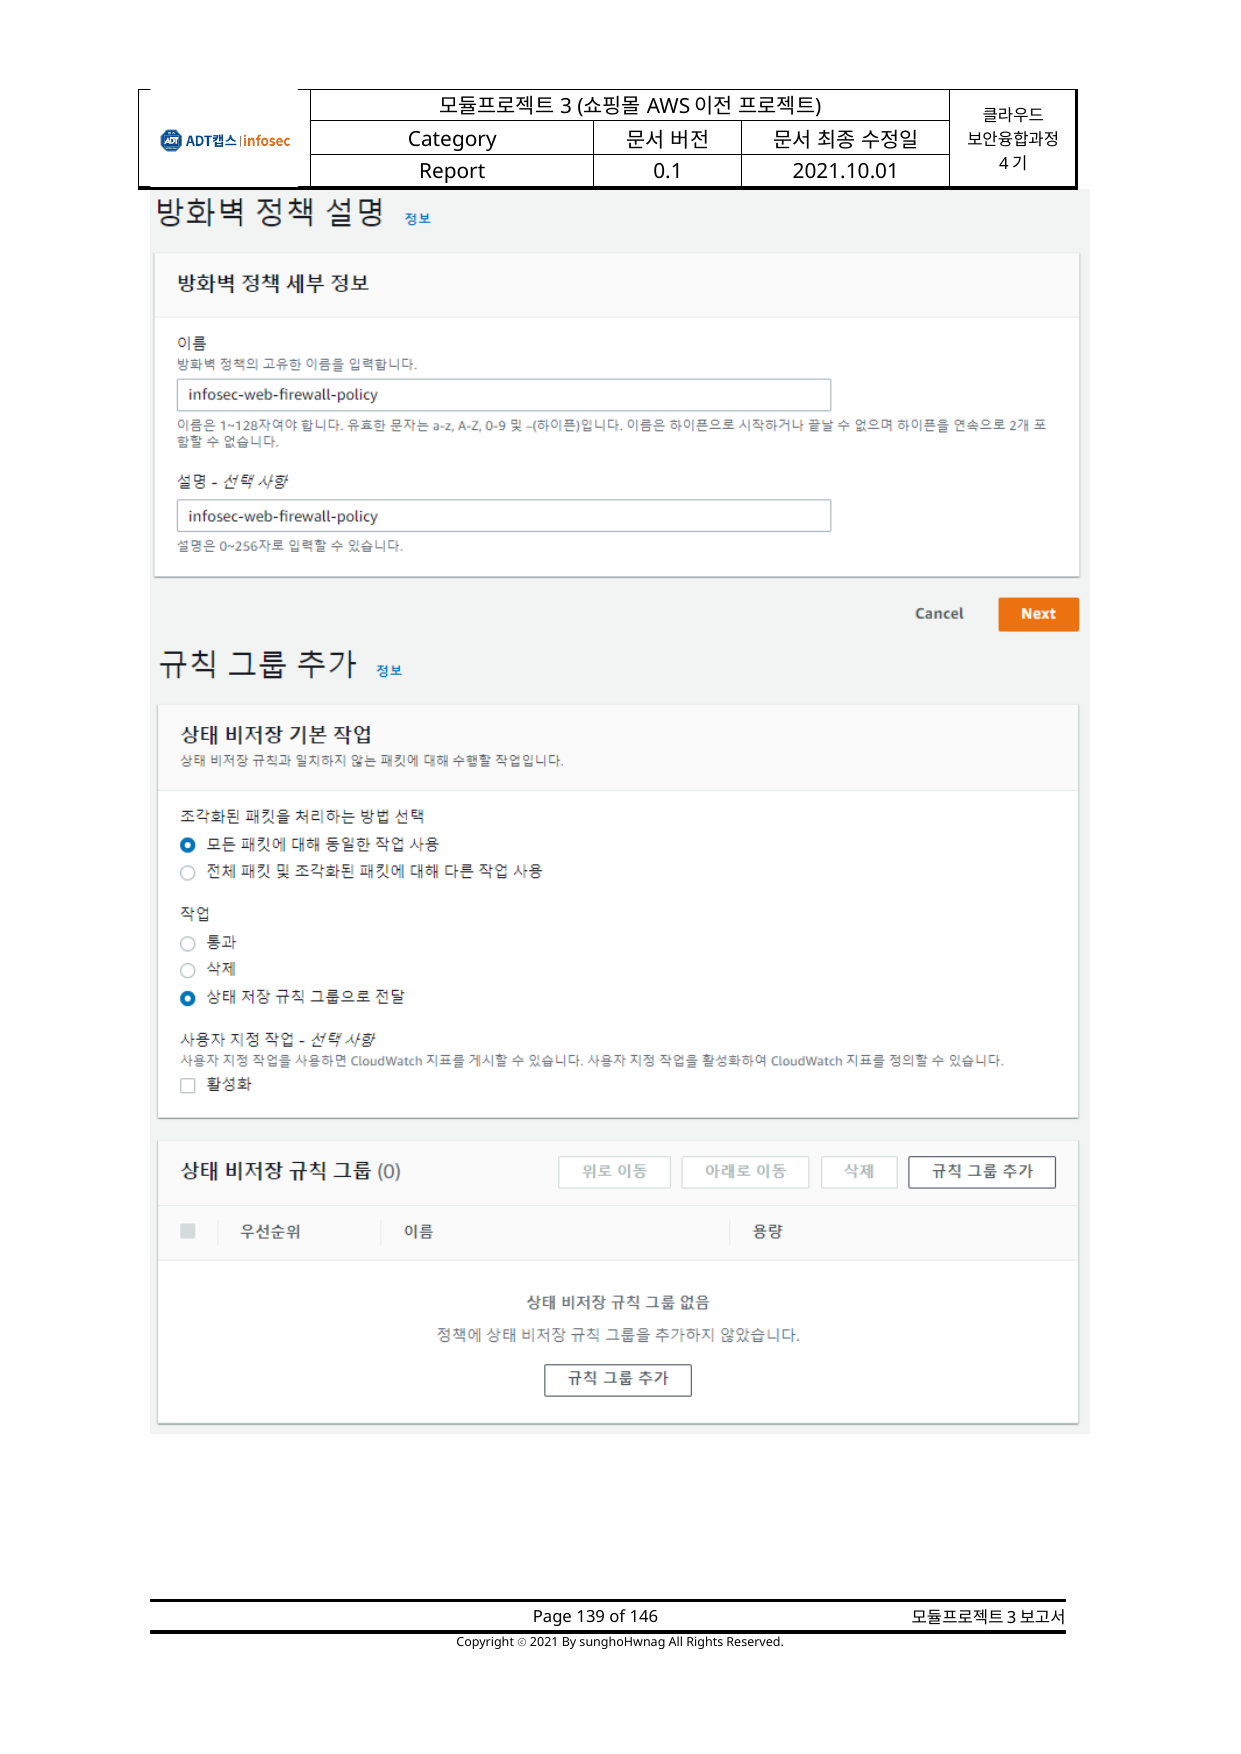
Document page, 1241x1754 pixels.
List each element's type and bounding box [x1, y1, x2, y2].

picture [150, 89, 298, 187]
picture [150, 189, 1091, 1434]
